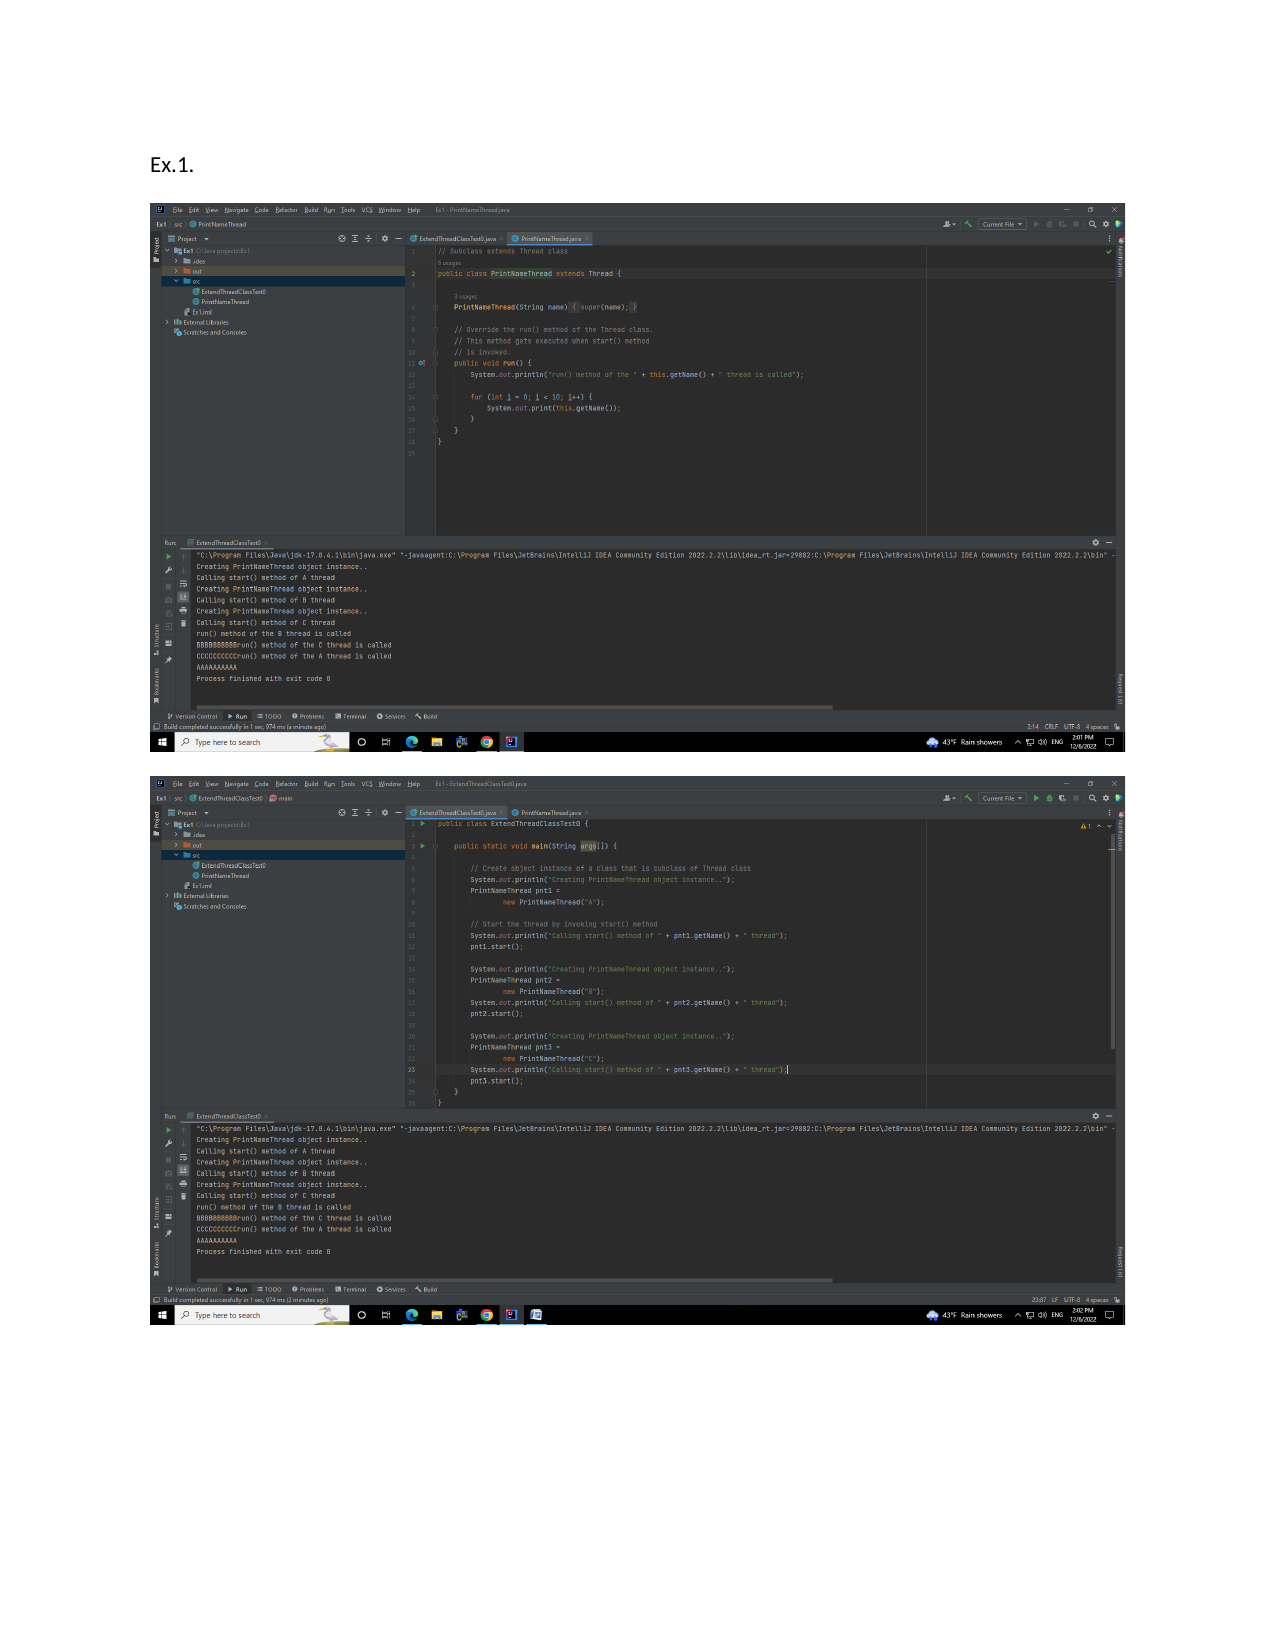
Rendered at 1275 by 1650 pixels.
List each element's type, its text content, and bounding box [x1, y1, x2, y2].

picture [150, 776, 1125, 1325]
text Ex.1. [150, 150, 1125, 178]
picture [150, 203, 1125, 752]
